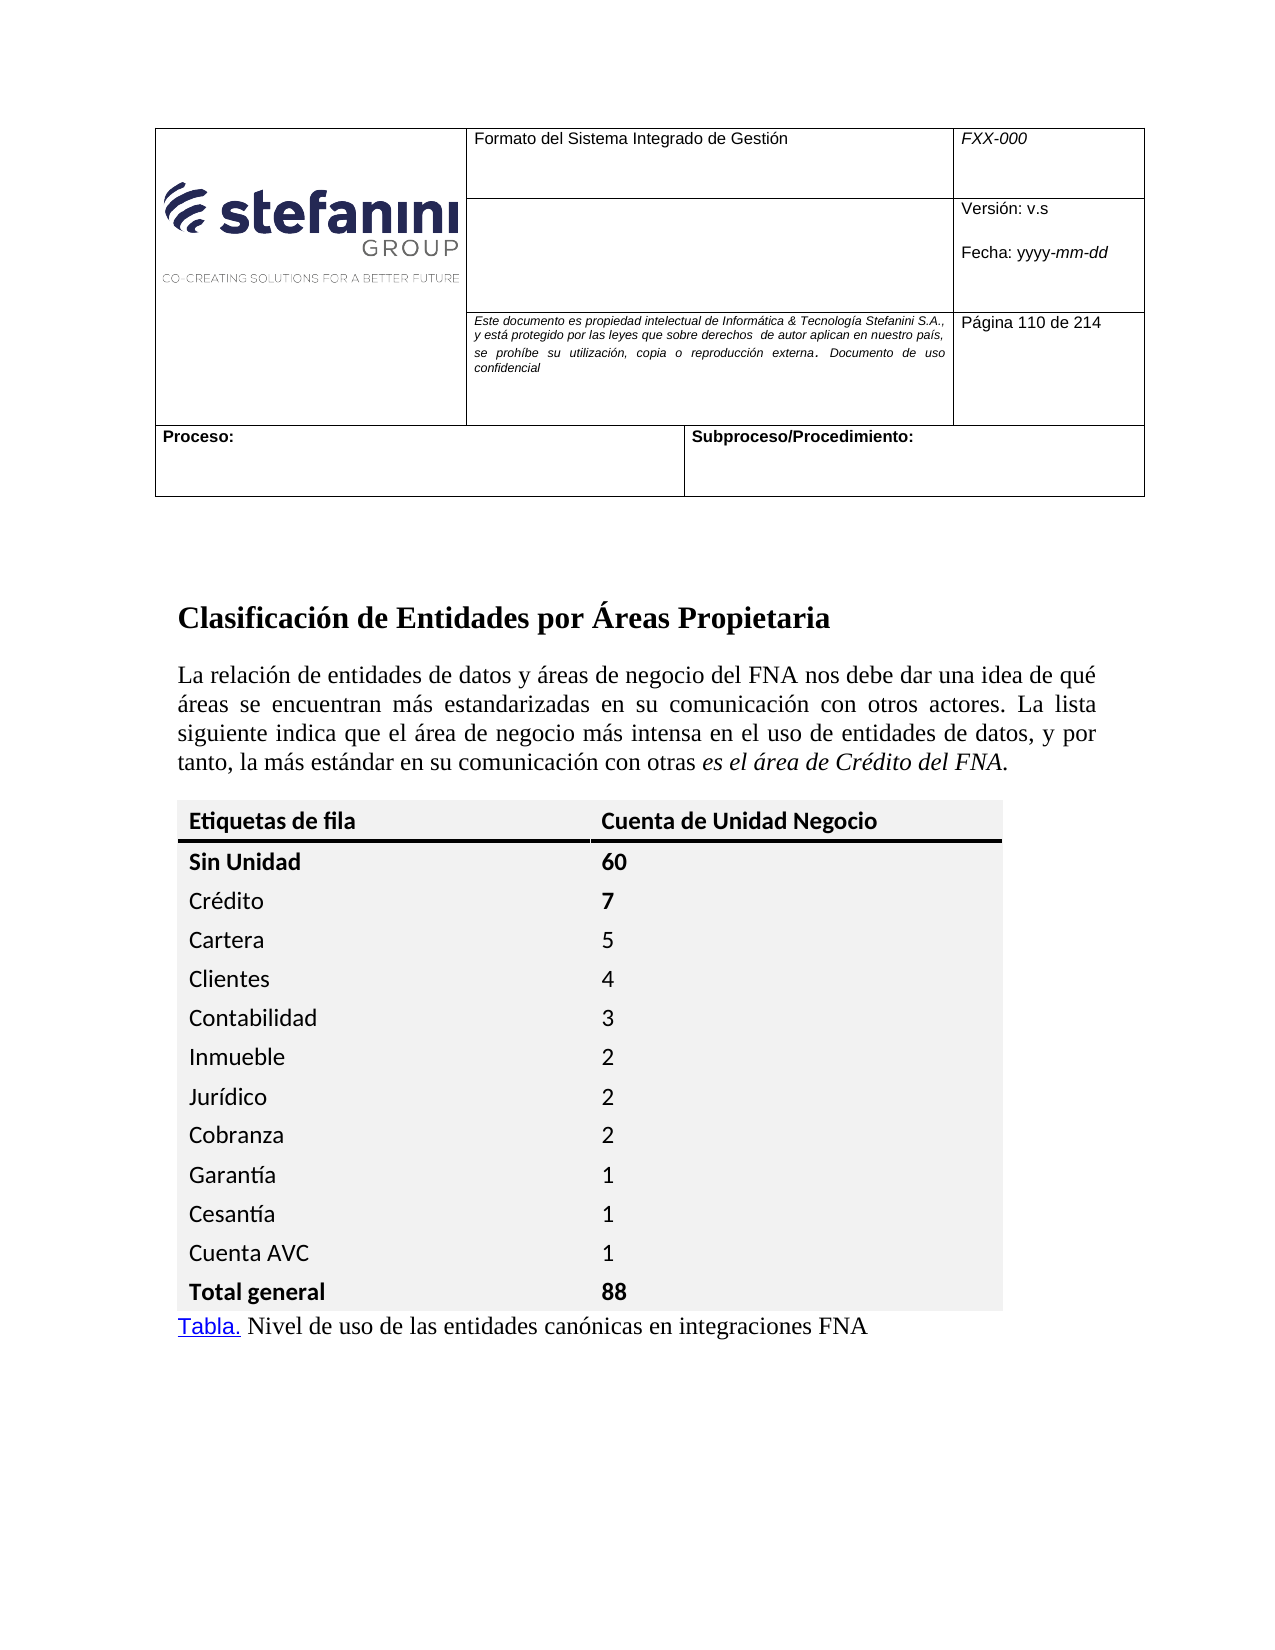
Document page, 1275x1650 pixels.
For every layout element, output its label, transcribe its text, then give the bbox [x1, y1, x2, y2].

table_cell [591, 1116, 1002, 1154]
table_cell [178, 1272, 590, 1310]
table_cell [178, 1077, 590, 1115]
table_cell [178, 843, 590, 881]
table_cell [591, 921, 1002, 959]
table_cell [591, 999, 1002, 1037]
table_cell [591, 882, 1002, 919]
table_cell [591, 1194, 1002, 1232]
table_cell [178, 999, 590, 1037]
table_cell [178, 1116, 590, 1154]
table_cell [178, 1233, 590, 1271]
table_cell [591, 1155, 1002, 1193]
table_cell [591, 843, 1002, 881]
text Tabla. Nivel de uso de las entidades canónicas en integraciones FNA [177, 1311, 1098, 1340]
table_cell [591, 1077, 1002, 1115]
text La relación de entidades de datos y áreas de negocio del FNA nos debe dar una idea de qué áreas se encuentran más estandarizadas en su comunicación con otros actores. La lista siguiente indica que el área de negocio más intensa en el uso de entidades de datos, y por tanto, la más estándar en su comunicación con otras es el área de Crédito del FNA. [177, 660, 1098, 775]
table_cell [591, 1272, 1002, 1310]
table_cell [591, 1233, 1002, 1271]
picture [162, 182, 460, 286]
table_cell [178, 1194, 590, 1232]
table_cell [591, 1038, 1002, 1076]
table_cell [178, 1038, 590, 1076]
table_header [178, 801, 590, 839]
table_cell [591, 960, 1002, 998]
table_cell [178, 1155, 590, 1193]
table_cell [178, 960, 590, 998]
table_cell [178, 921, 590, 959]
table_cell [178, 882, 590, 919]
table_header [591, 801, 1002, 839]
subtitle Clasificación de Entidades por Áreas Propietaria [177, 599, 1098, 635]
